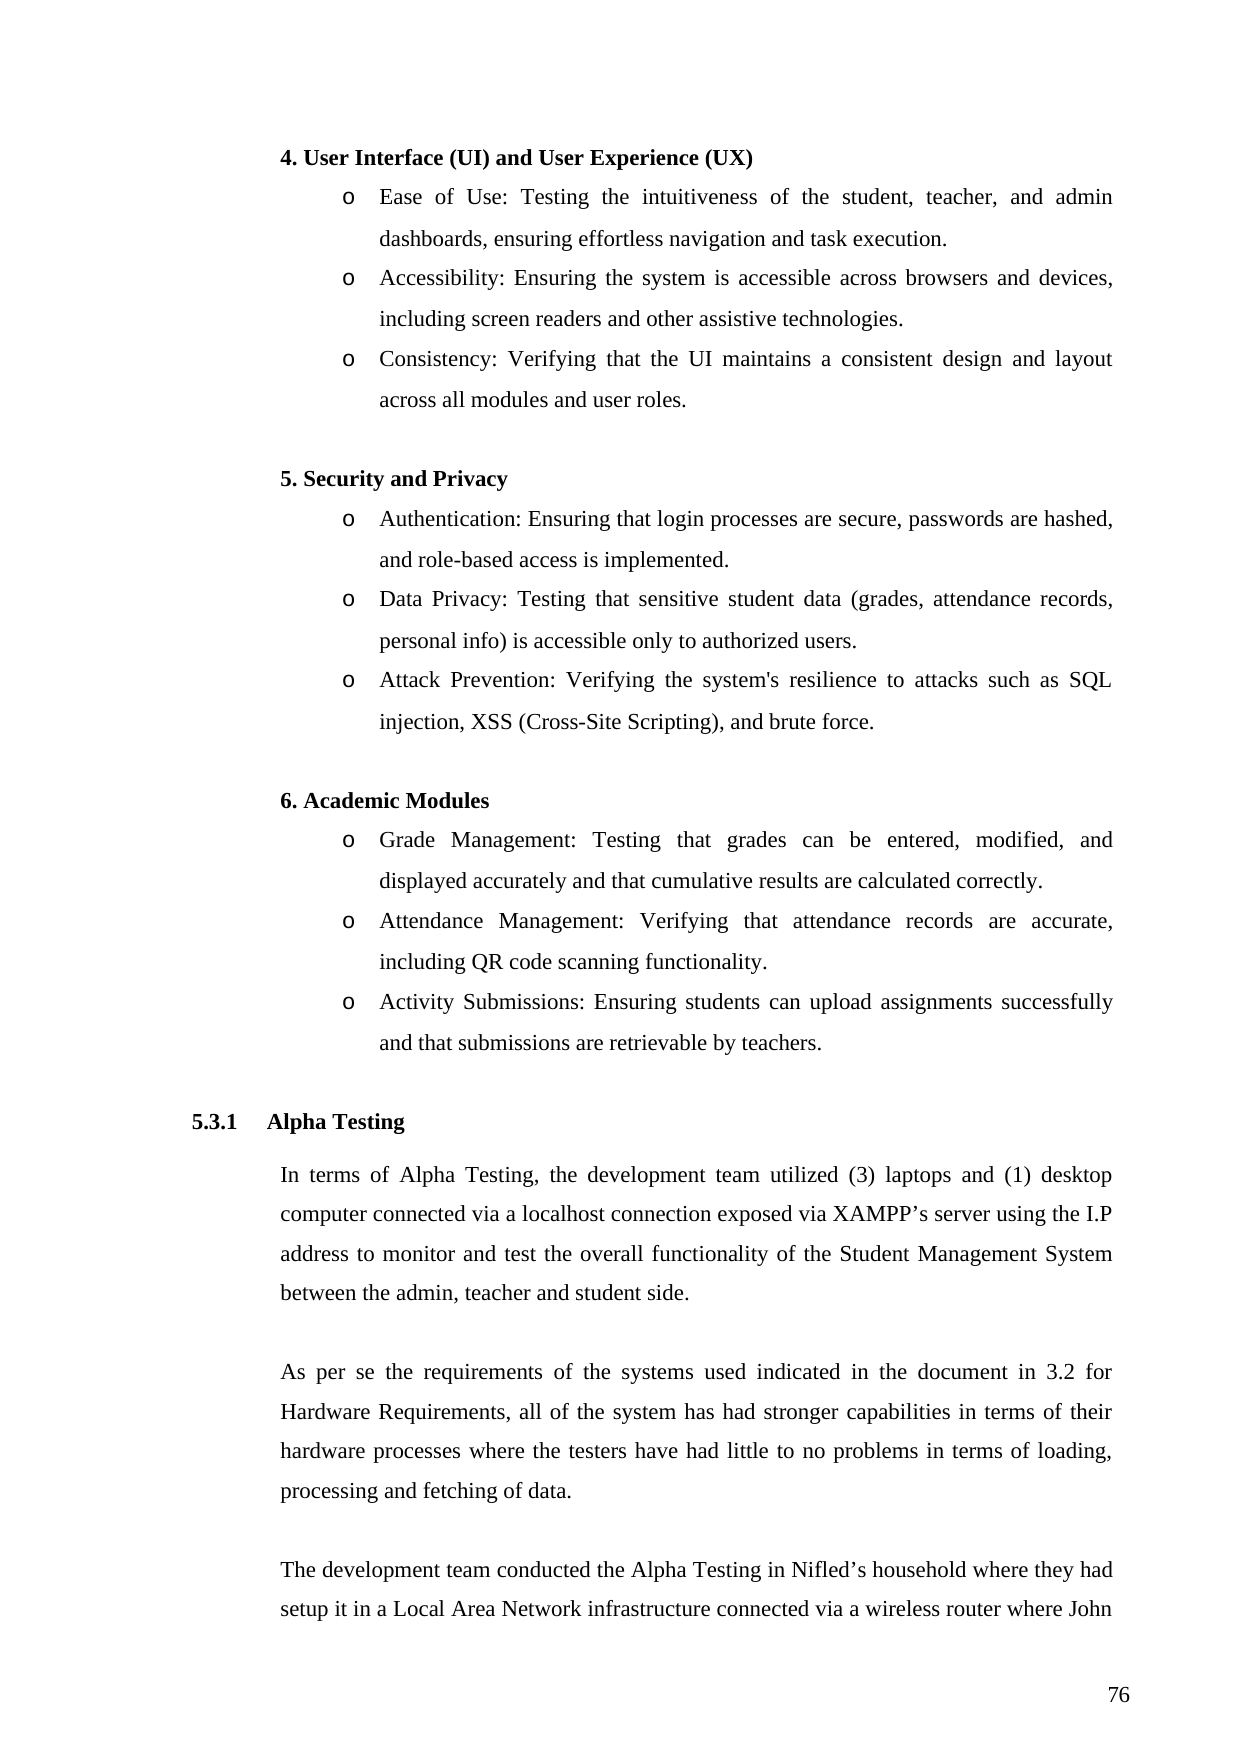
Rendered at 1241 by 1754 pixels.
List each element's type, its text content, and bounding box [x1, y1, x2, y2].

text 6. Academic Modules [280, 787, 1114, 813]
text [280, 1556, 1114, 1621]
list Ease of Use: Testing the intuitiveness of the student, teacher, and admin dashboards, ensuring effortless navigation and task execution. [342, 183, 1114, 251]
text 4. User Interface (UI) and User Experience (UX) [280, 144, 1114, 170]
list Authentication: Ensuring that login processes are secure, passwords are hashed, and role-based access is implemented. [342, 505, 1114, 572]
list Activity Submissions: Ensuring students can upload assignments successfully and that submissions are retrievable by teachers. [342, 988, 1114, 1056]
list Attendance Management: Verifying that attendance records are accurate, including QR code scanning functionality. [342, 907, 1114, 975]
text In terms of Alpha Testing, the development team utilized (3) laptops and (1) desktop computer connected via a localhost connection exposed via XAMPP’s server using the I.P address to monitor and test the overall functionality of the Student Management System between the admin, teacher and student side. [280, 1161, 1114, 1306]
list Consistency: Verifying that the UI maintains a consistent design and layout across all modules and user roles. [342, 345, 1114, 413]
list Accessibility: Ensuring the system is accessible across browsers and devices, including screen readers and other assistive technologies. [342, 264, 1114, 332]
list Grade Management: Testing that grades can be entered, modified, and displayed accurately and that cumulative results are calculated correctly. [342, 826, 1114, 894]
text 5. Security and Privacy [280, 465, 1114, 492]
text As per se the requirements of the systems used indicated in the document in 3.2 for Hardware Requirements, all of the system has had stronger capabilities in terms of their hardware processes where the testers have had little to no problems in terms of loading, processing and fetching of data. [280, 1358, 1114, 1503]
text 5.3.1 Alpha Testing [117, 1108, 1114, 1134]
list Attack Prevention: Verifying the system's resilience to attacks such as SQL injection, XSS (Cross-Site Scripting), and brute force. [342, 666, 1114, 734]
list Data Privacy: Testing that sensitive student data (grades, attendance records, personal info) is accessible only to authorized users. [342, 586, 1114, 653]
